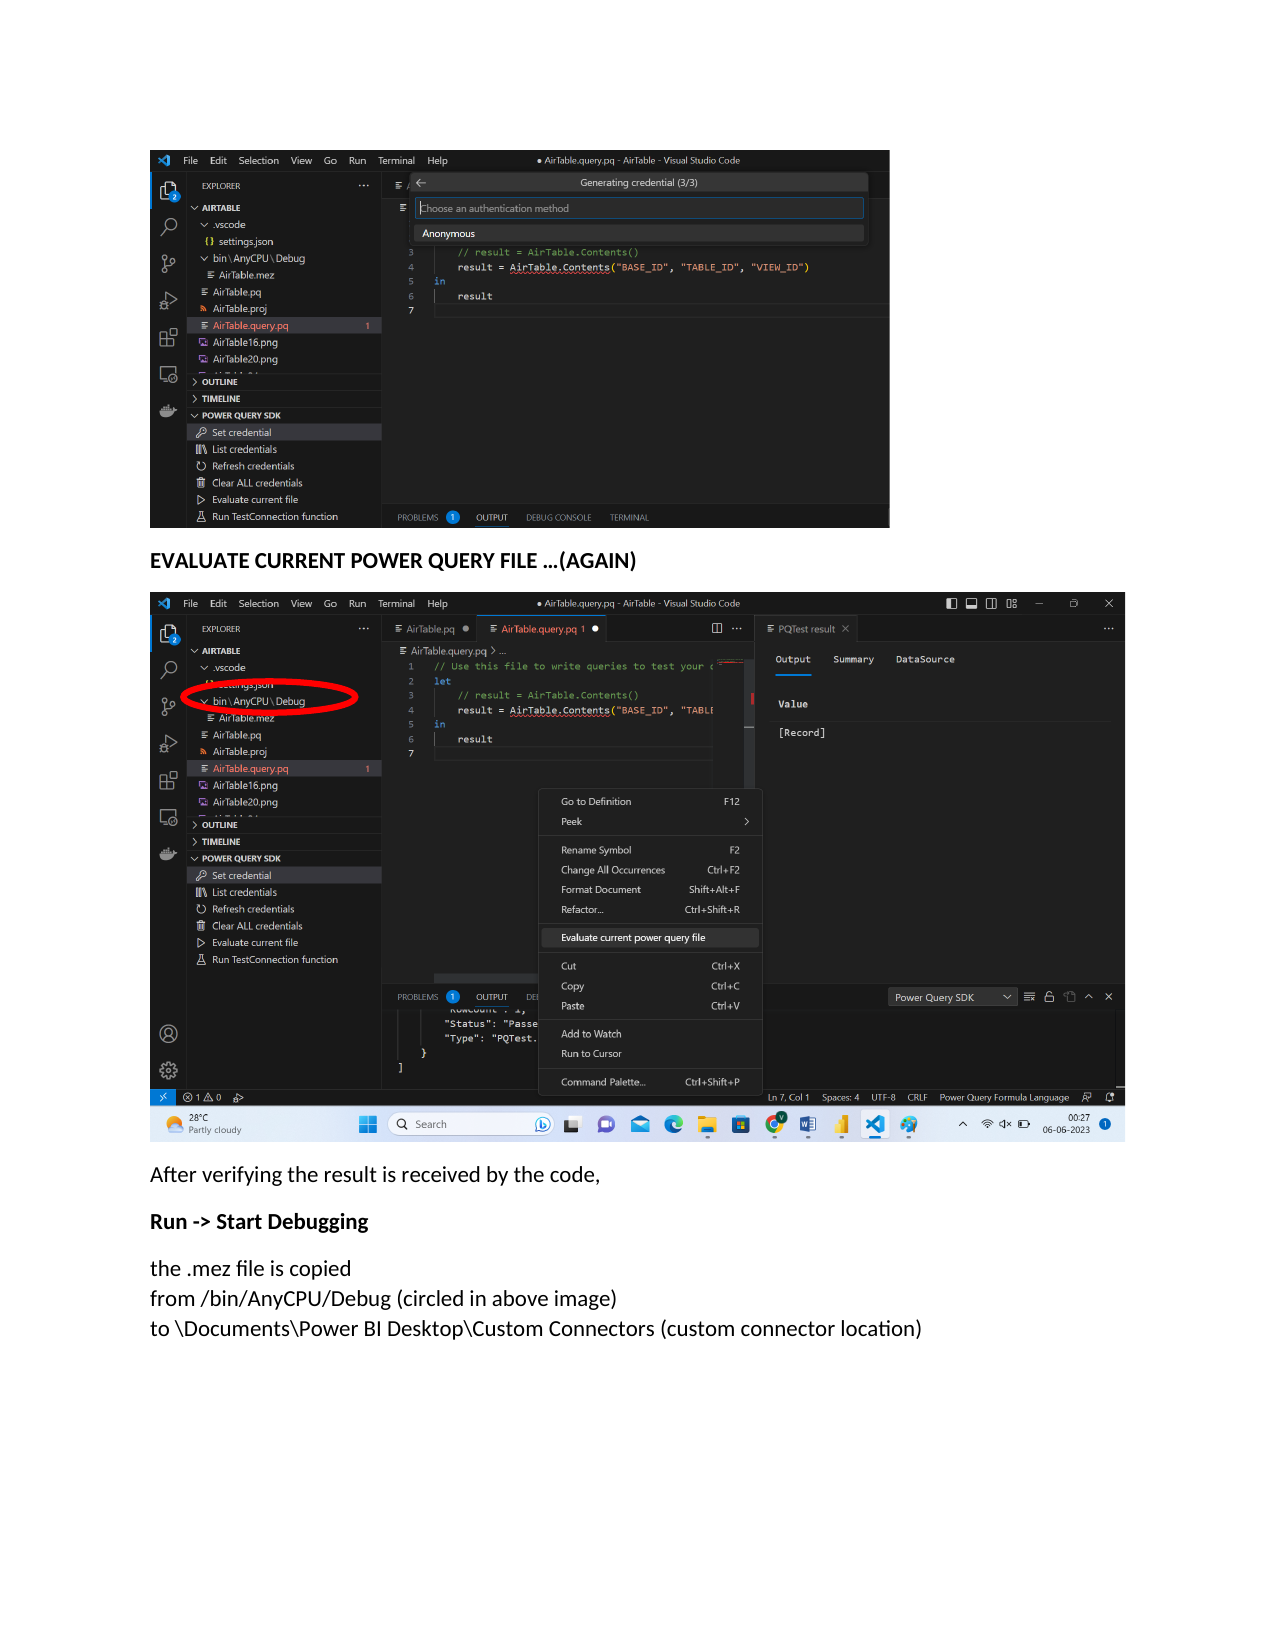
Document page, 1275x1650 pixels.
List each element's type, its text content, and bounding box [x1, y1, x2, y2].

text the .mez file is copied from /bin/AnyCPU/Debug (circled in above image) to \Documents\Power BI Desktop\Custom Connectors (custom connector location) [150, 1254, 1125, 1342]
picture [150, 150, 890, 528]
text Run -> Start Debugging [150, 1207, 1125, 1235]
picture [150, 592, 1125, 1142]
text After verifying the result is received by the code, [150, 1160, 1125, 1188]
text EVALUATE CURRENT POWER QUERY FILE …(AGAIN) [150, 546, 1125, 574]
